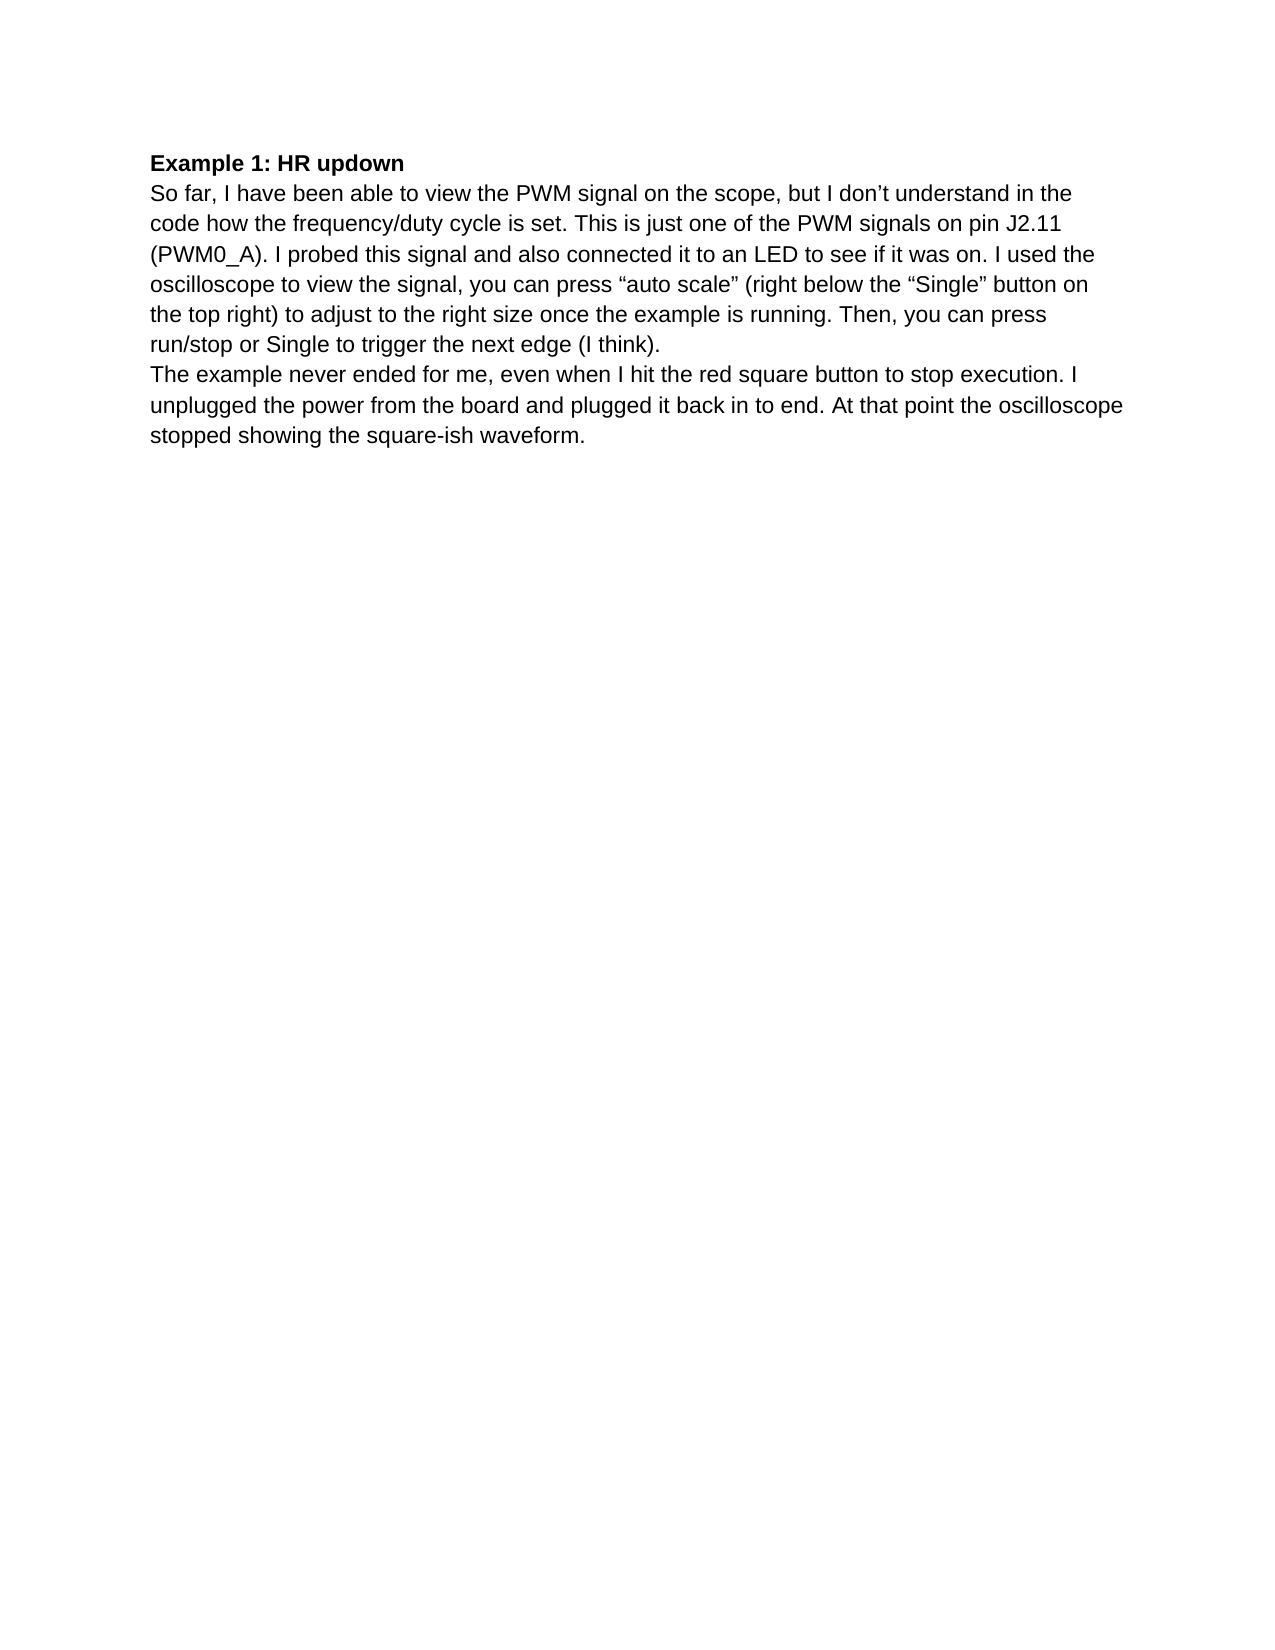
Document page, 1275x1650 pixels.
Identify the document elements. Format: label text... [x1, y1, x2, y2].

text The example never ended for me, even when I hit the red square button to stop execution. I unplugged the power from the board and plugged it back in to end. At that point the oscilloscope stopped showing the square-ish waveform. [150, 361, 1125, 448]
text Example 1: HR updown [150, 150, 1125, 176]
text So far, I have been able to view the PWM signal on the scope, but I don’t understand in the code how the frequency/duty cycle is set. This is just one of the PWM signals on pin J2.11 (PWM0_A). I probed this signal and also connected it to an LED to see if it was on. I used the oscilloscope to view the signal, you can press “auto scale” (right below the “Single” button on the top right) to adjust to the right size once the example is running. Then, you can press run/stop or Single to trigger the next edge (I think). [150, 180, 1125, 358]
